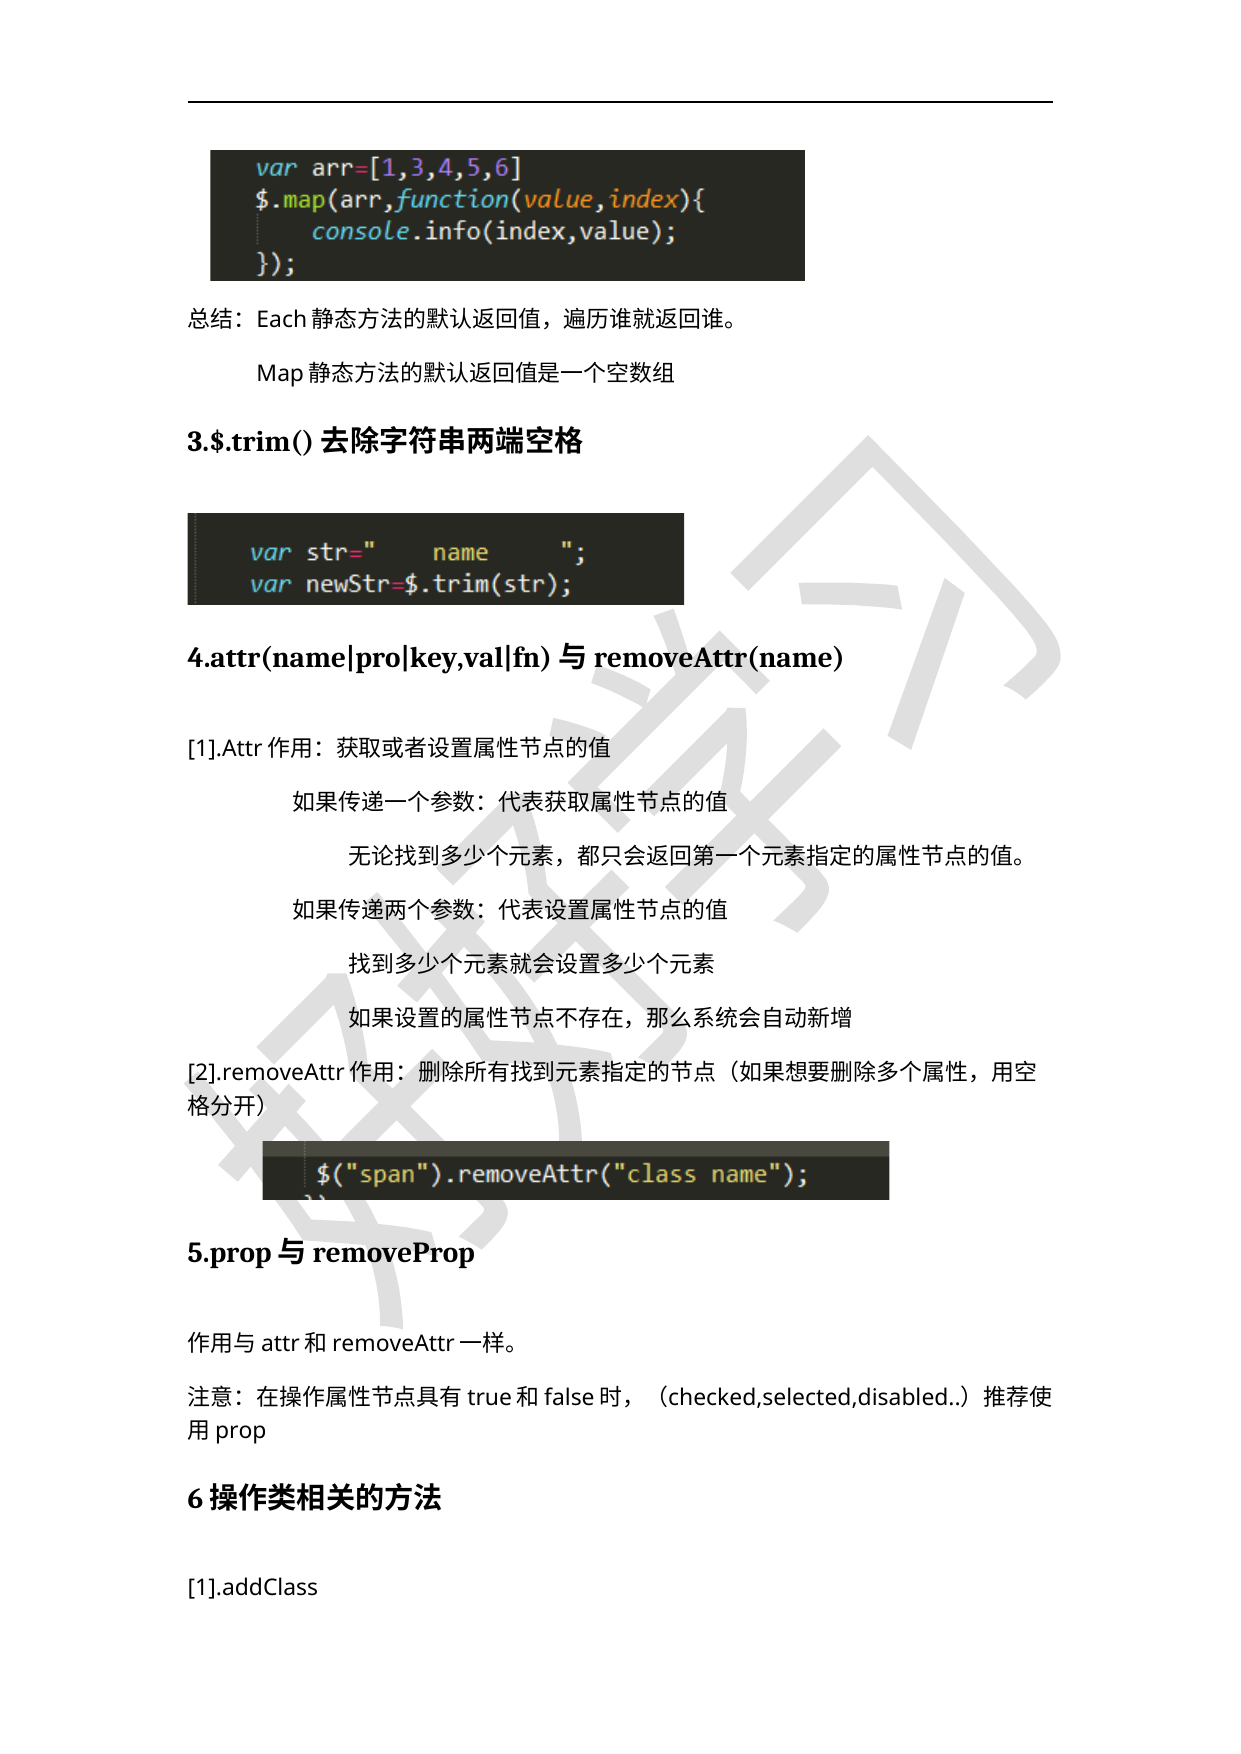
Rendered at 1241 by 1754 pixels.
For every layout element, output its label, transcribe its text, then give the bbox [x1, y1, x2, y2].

text [2].removeAttr作用：删除所有找到元素指定的节点（如果想要删除多个属性，用空格分开） [187, 1054, 1053, 1121]
picture [187, 513, 685, 605]
picture [210, 150, 805, 281]
text 如果传递一个参数：代表获取属性节点的值 [187, 784, 1053, 817]
subtitle 6操作类相关的方法 [187, 1475, 1053, 1517]
text [1].Attr作用：获取或者设置属性节点的值 [187, 730, 1053, 763]
subtitle 5.prop与removeProp [187, 1229, 1053, 1271]
text 如果设置的属性节点不存在，那么系统会自动新增 [262, 1000, 1053, 1033]
text 总结：Each静态方法的默认返回值，遍历谁就返回谁。 [187, 301, 1053, 334]
picture [262, 1141, 890, 1200]
subtitle 3.$.trim() 去除字符串两端空格 [187, 418, 1053, 460]
text 无论找到多少个元素，都只会返回第一个元素指定的属性节点的值。 [262, 838, 1053, 871]
text 找到多少个元素就会设置多少个元素 [262, 946, 1053, 979]
text Map静态方法的默认返回值是一个空数组 [187, 355, 1053, 388]
subtitle 4.attr(name|pro|key,val|fn) 与removeAttr(name) [187, 633, 1053, 676]
text [1].addClass [187, 1571, 1053, 1602]
text 如果传递两个参数：代表设置属性节点的值 [187, 892, 1053, 925]
text 作用与attr和removeAttr一样。 [187, 1325, 1053, 1358]
text 注意：在操作属性节点具有true和false时，（checked,selected,disabled..）推荐使用prop [187, 1379, 1053, 1446]
